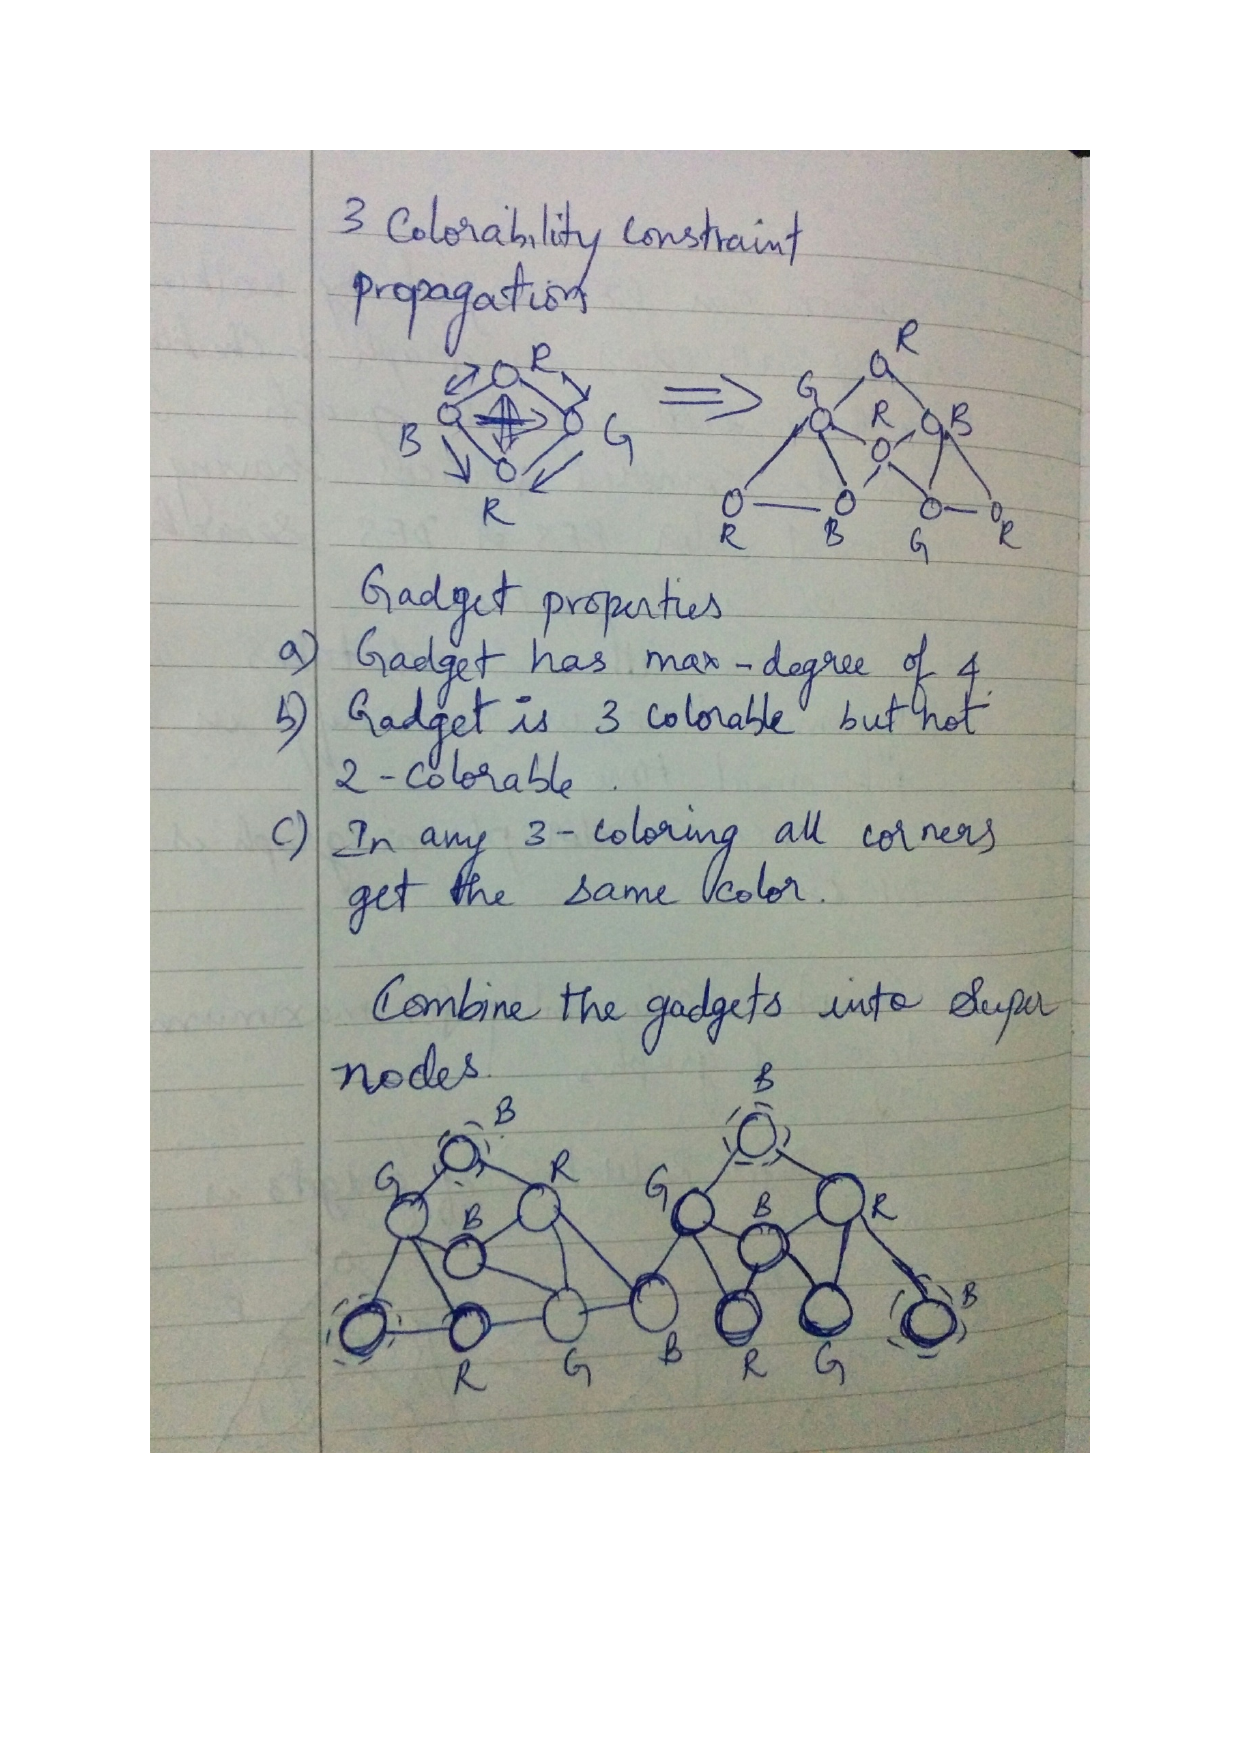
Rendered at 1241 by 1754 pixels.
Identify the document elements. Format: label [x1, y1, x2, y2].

picture [150, 150, 1090, 1453]
